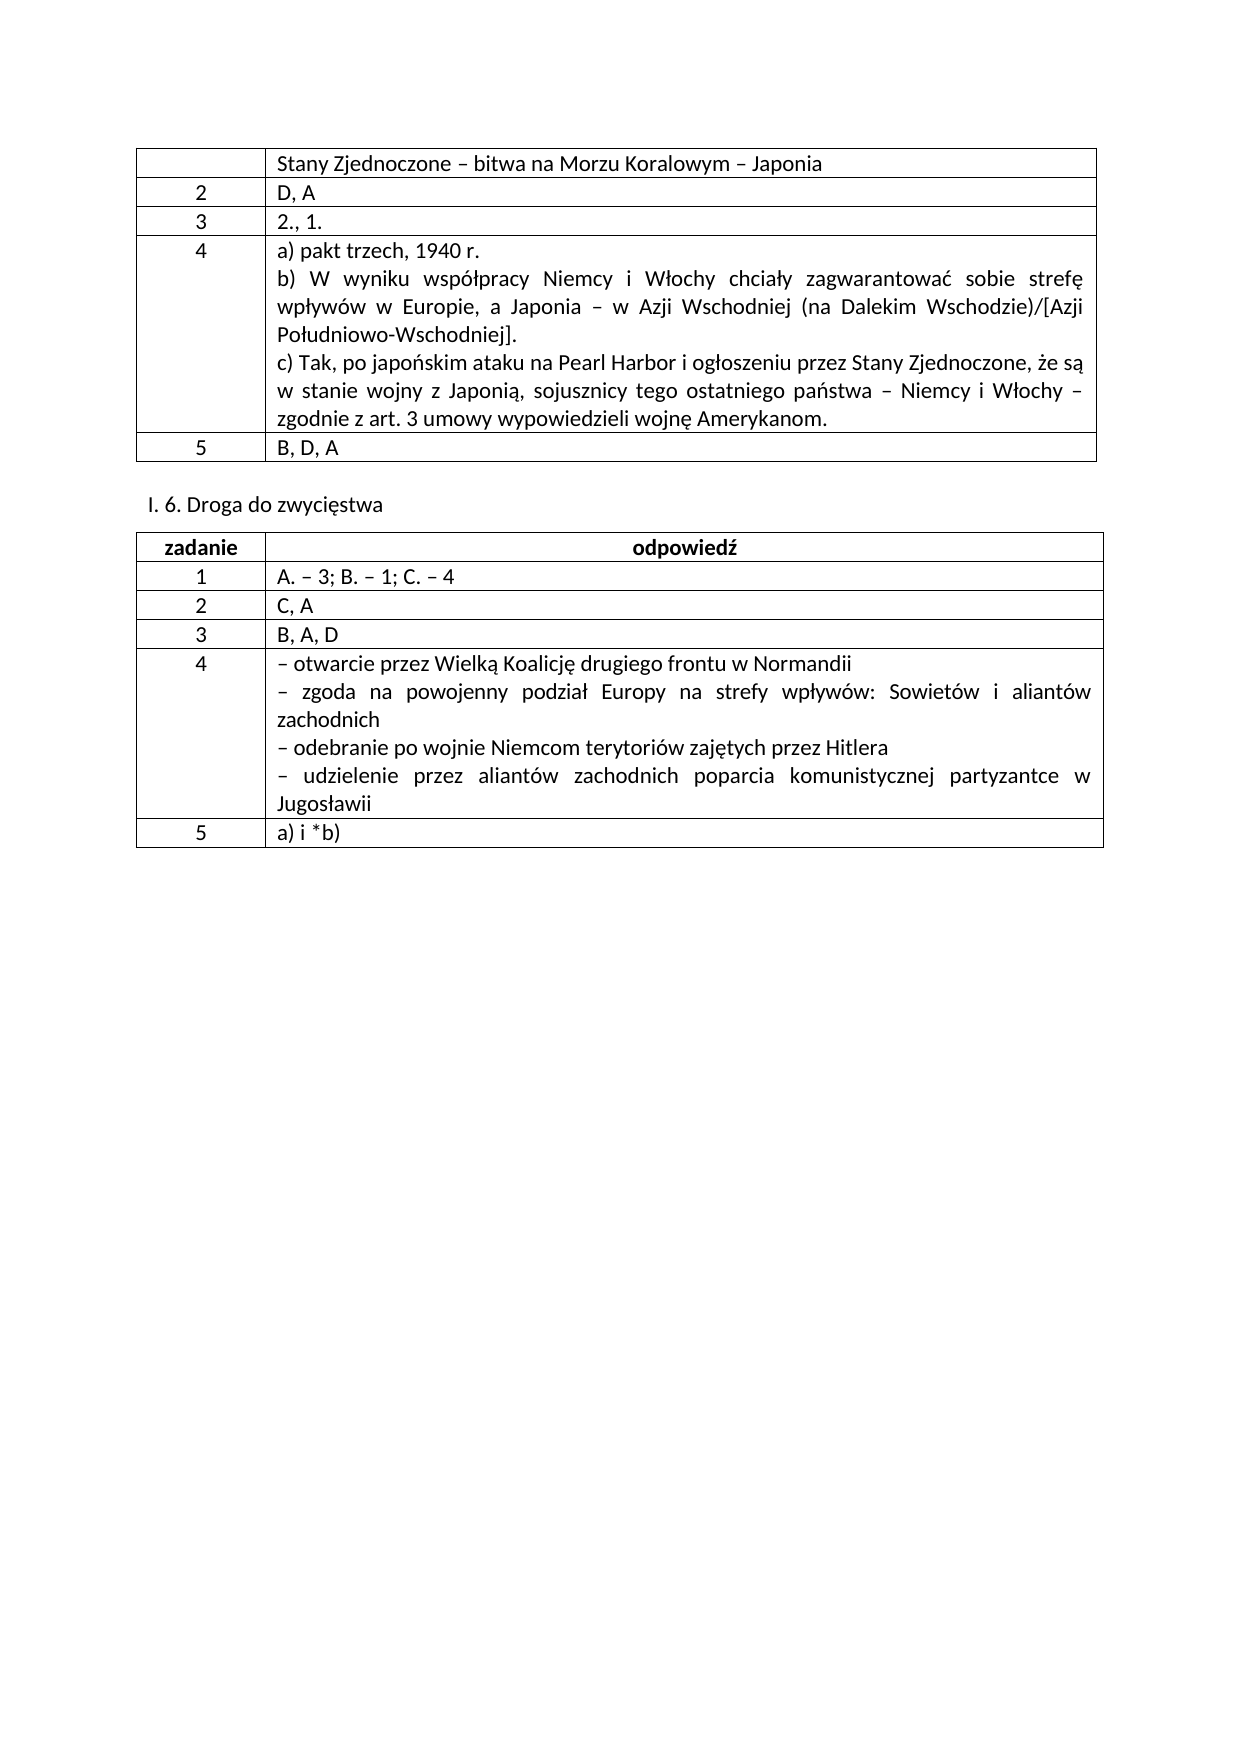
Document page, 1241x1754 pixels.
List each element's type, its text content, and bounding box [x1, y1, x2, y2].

table_cell A. – 3; B. – 1; C. – 4 [266, 562, 1103, 590]
table_header zadanie [137, 533, 265, 561]
table_cell 2., 1. [266, 207, 1096, 235]
table_cell a) i *b) [266, 819, 1103, 847]
table_cell 3 [137, 620, 265, 648]
table_cell 4 [137, 236, 265, 432]
table_cell 5 [137, 433, 265, 461]
table_header odpowiedź [266, 533, 1103, 561]
table_cell 2 [137, 178, 265, 206]
table_cell 5 [137, 819, 265, 847]
table_cell 1 [137, 149, 265, 177]
text I. 6. Droga do zwycięstwa [148, 490, 1093, 518]
table_cell B, A, D [266, 620, 1103, 648]
table_cell – otwarcie przez Wielką Koalicję drugiego frontu w Normandii – zgoda na powojenny podział Europy na strefy wpływów: Sowietów i aliantów zachodnich – odebranie po wojnie Niemcom terytoriów zajętych przez Hitlera – udzielenie przez aliantów zachodnich poparcia komunistycznej partyzantce w Jugosławii [266, 649, 1103, 817]
table_cell 2 [137, 591, 265, 619]
table_cell 4 [137, 649, 265, 817]
table_cell B, D, A [266, 433, 1096, 461]
table_cell C, A [266, 591, 1103, 619]
table_cell 3 [137, 207, 265, 235]
table_cell 1 [137, 562, 265, 590]
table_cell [266, 149, 1096, 177]
table_cell a) pakt trzech, 1940 r. b) W wyniku współpracy Niemcy i Włochy chciały zagwarantować sobie strefę wpływów w Europie, a Japonia – w Azji Wschodniej (na Dalekim Wschodzie)/[Azji Południowo-Wschodniej]. c) Tak, po japońskim ataku na Pearl Harbor i ogłoszeniu przez Stany Zjednoczone, że są w stanie wojny z Japonią, sojusznicy tego ostatniego państwa – Niemcy i Włochy – zgodnie z art. 3 umowy wypowiedzieli wojnę Amerykanom. [266, 236, 1096, 432]
table_cell D, A [266, 178, 1096, 206]
